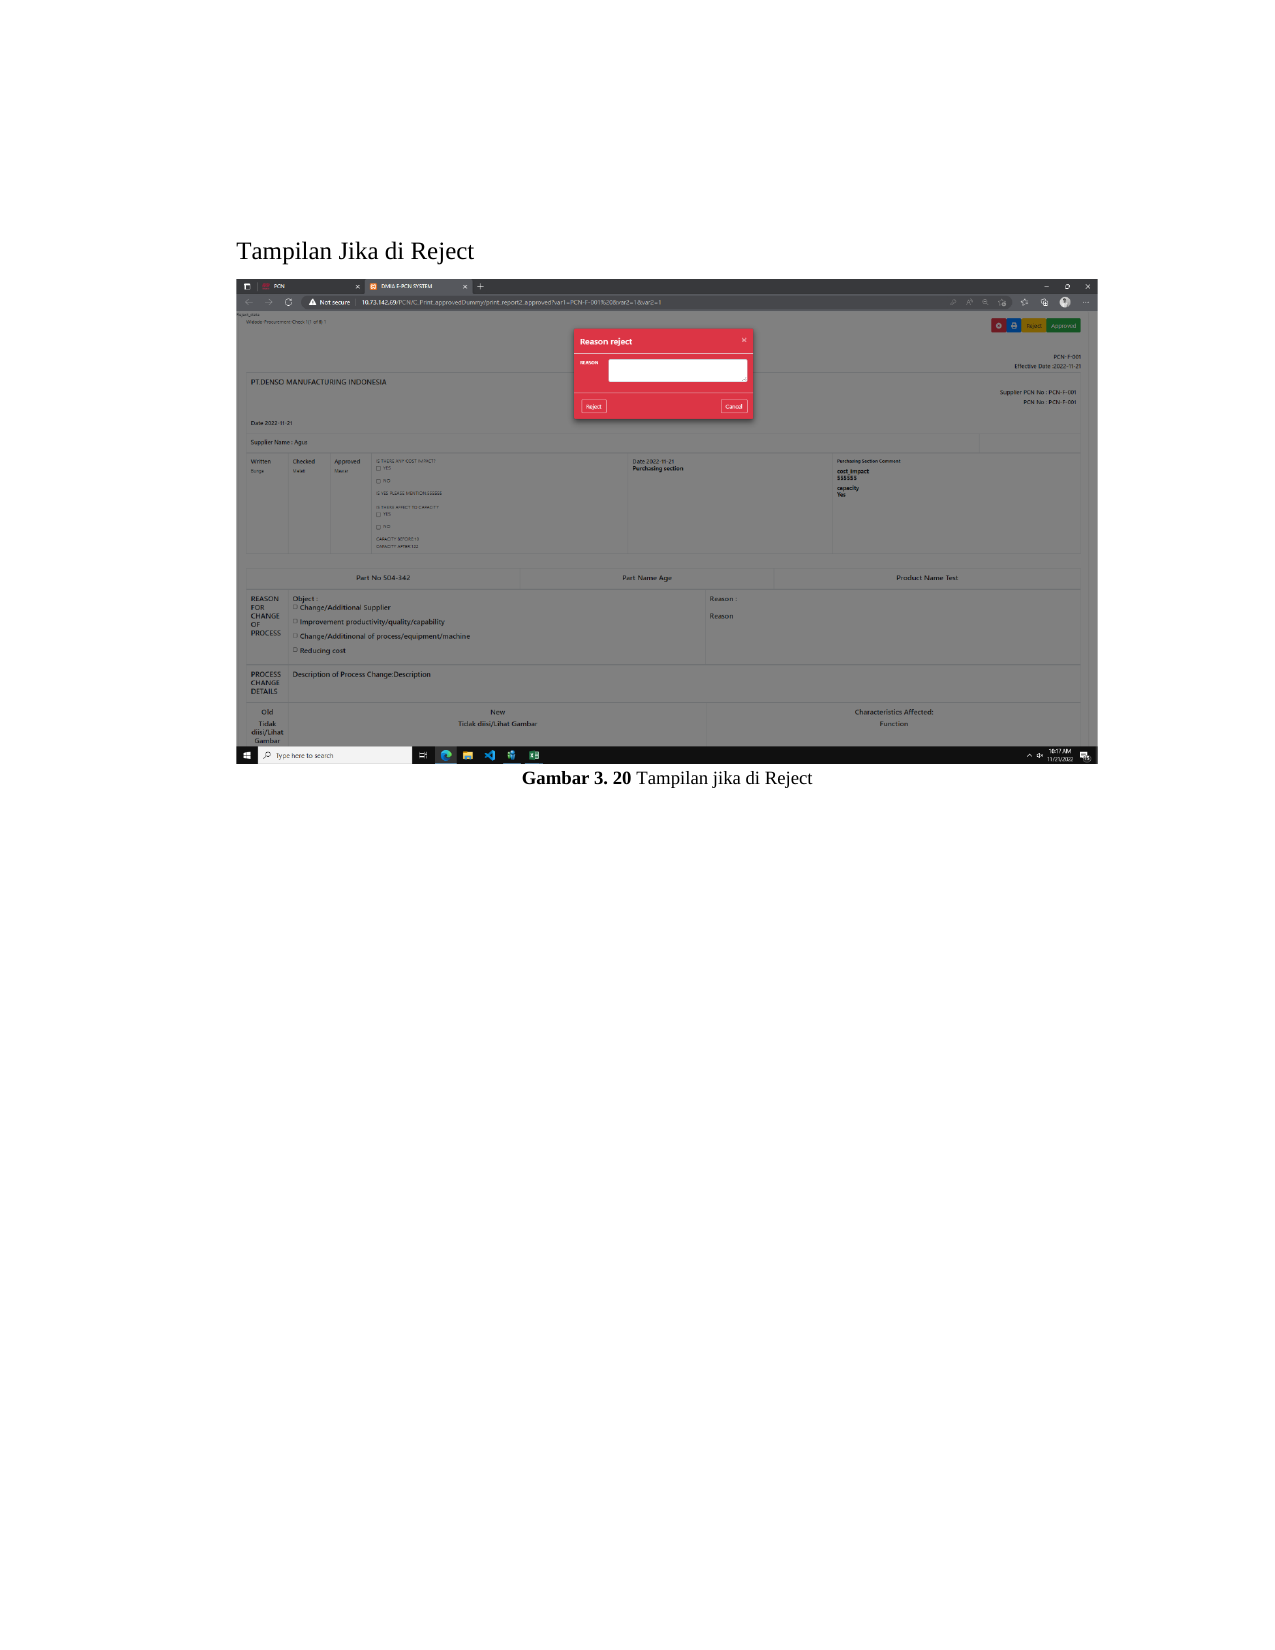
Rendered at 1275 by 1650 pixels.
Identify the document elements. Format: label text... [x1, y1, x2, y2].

text Tampilan Jika di Reject [236, 236, 1098, 265]
picture [236, 279, 1098, 764]
text Gambar 3. 20 Tampilan jika di Reject [236, 764, 1098, 789]
